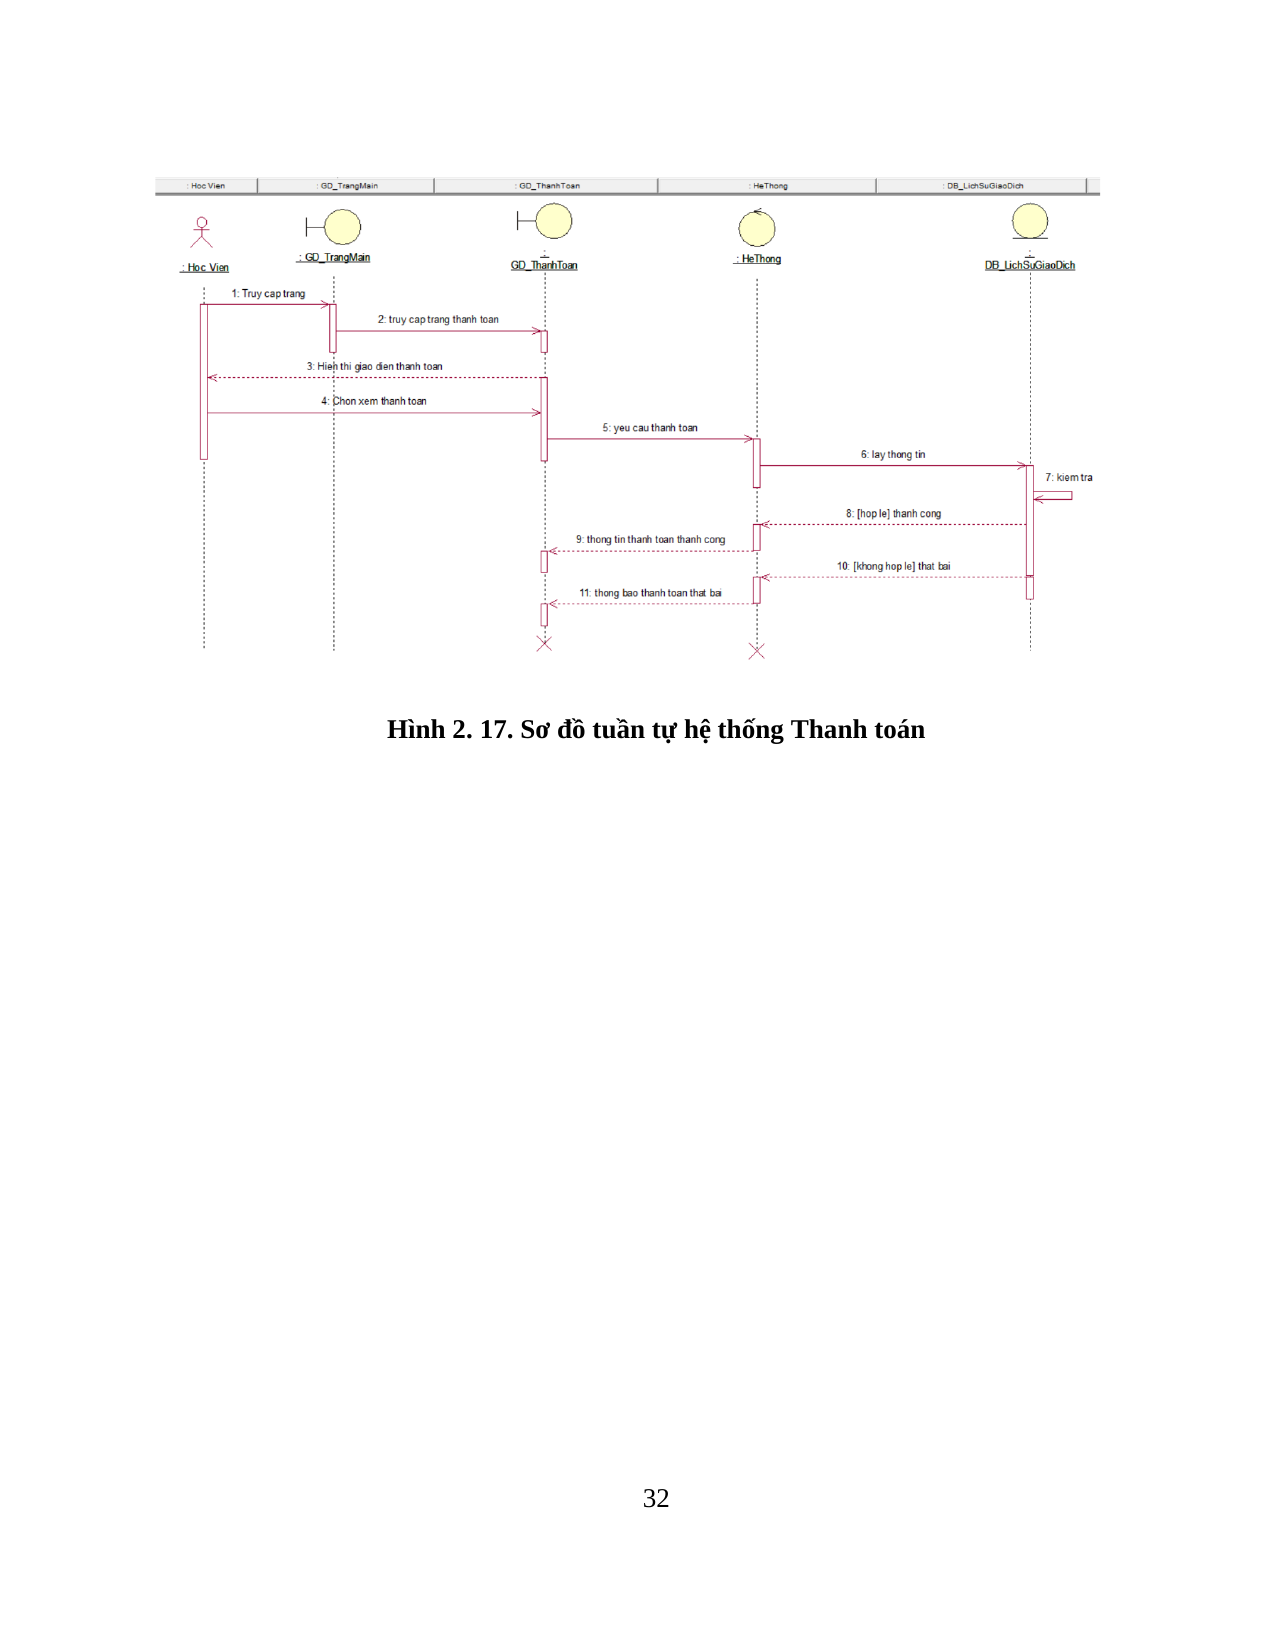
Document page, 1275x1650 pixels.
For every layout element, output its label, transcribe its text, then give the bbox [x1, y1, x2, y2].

text Hình 2. 17. Sơ đồ tuần tự hệ thống Thanh toán [118, 713, 1157, 744]
picture [155, 177, 1101, 698]
